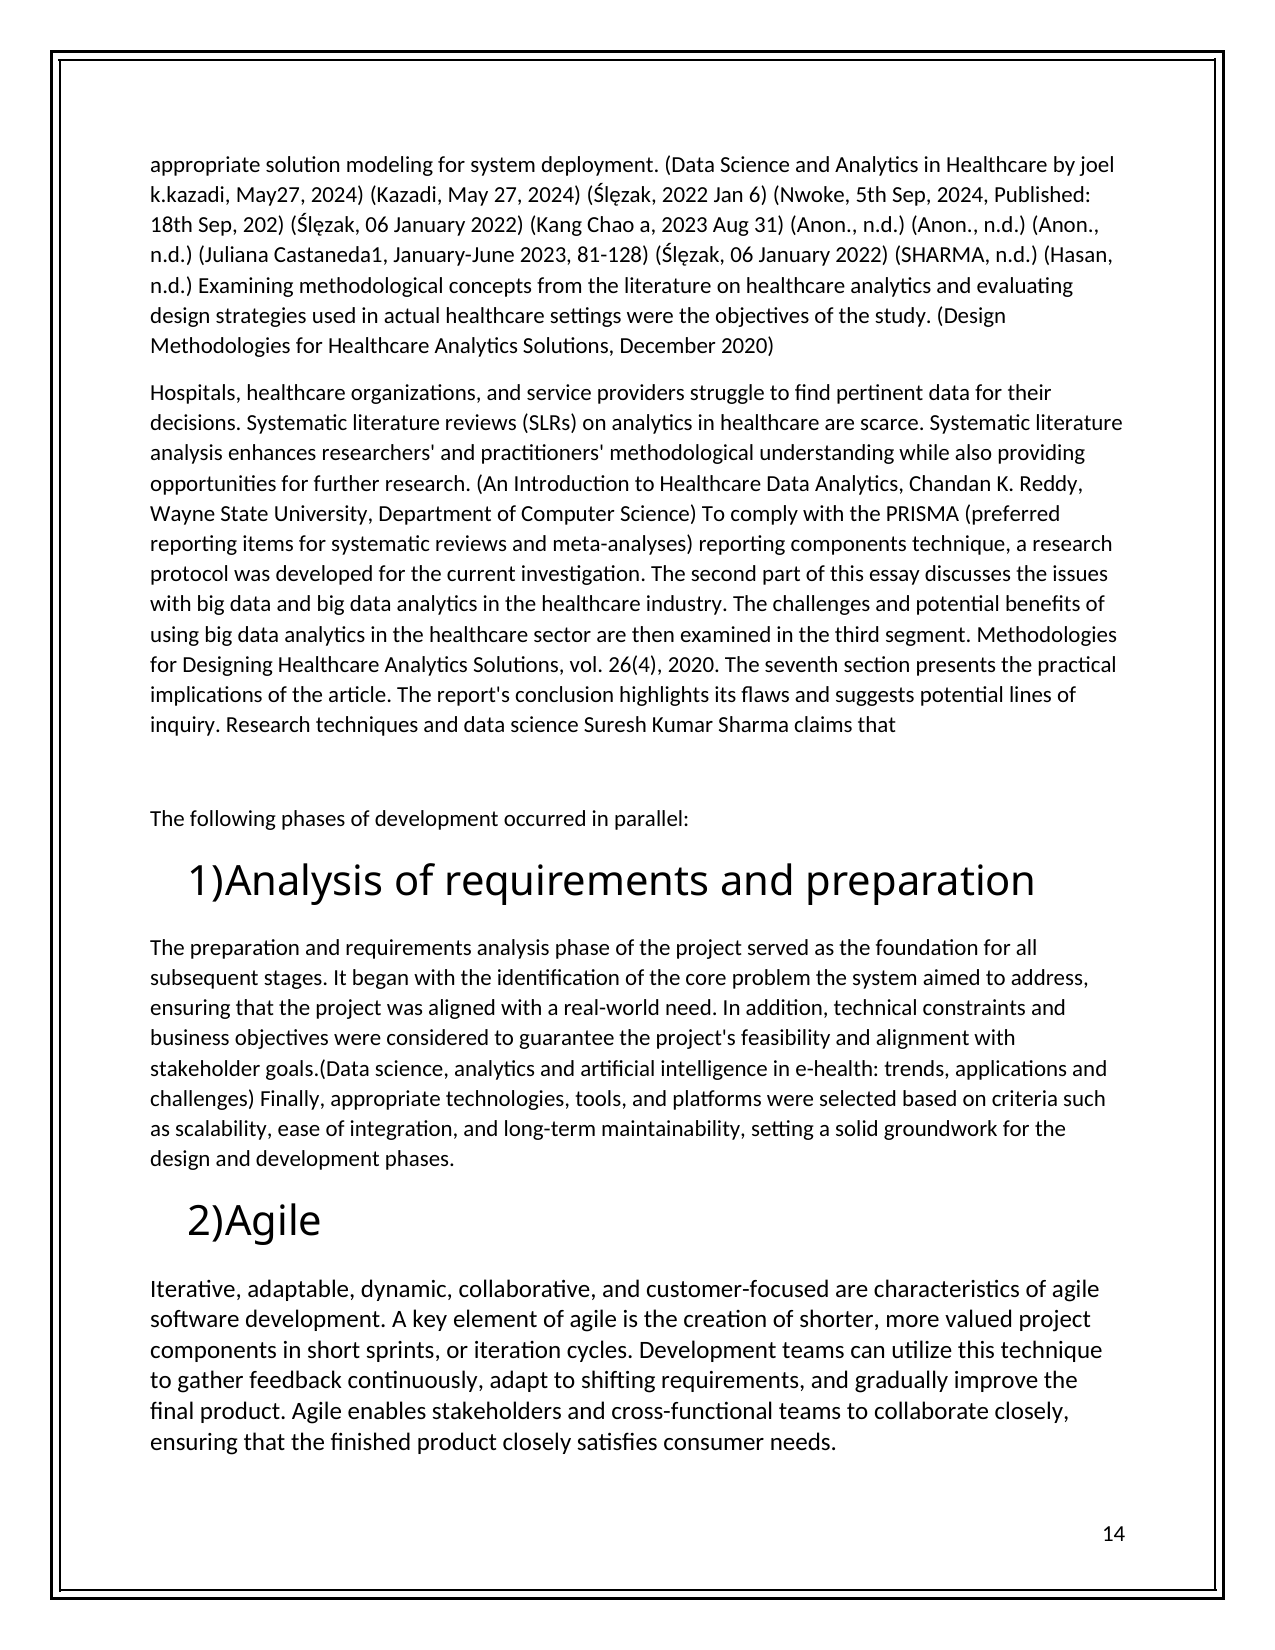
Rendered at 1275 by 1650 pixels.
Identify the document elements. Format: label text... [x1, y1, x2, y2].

text Iterative, adaptable, dynamic, collaborative, and customer-focused are characteristics of agile software development. A key element of agile is the creation of shorter, more valued project components in short sprints, or iteration cycles. Development teams can utilize this technique to gather feedback continuously, adapt to shifting requirements, and gradually improve the final product. Agile enables stakeholders and cross-functional teams to collaborate closely, ensuring that the finished product closely satisfies consumer needs. [150, 1273, 1125, 1456]
text The preparation and requirements analysis phase of the project served as the foundation for all subsequent stages. It began with the identification of the core problem the system aimed to address, ensuring that the project was aligned with a real-world need. In addition, technical constraints and business objectives were considered to guarantee the project's feasibility and alignment with stakeholder goals.(Data science, analytics and artificial intelligence in e-health: trends, applications and challenges) Finally, appropriate technologies, tools, and platforms were selected based on criteria such as scalability, ease of integration, and long-term maintainability, setting a solid groundwork for the design and development phases. [150, 933, 1125, 1172]
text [150, 150, 1125, 359]
text The following phases of development occurred in parallel: [150, 804, 1125, 832]
text Hospitals, healthcare organizations, and service providers struggle to find pertinent data for their decisions. Systematic literature reviews (SLRs) on analytics in healthcare are scarce. Systematic literature analysis enhances researchers' and practitioners' methodological understanding while also providing opportunities for further research. (An Introduction to Healthcare Data Analytics, Chandan K. Reddy, Wayne State University, Department of Computer Science) To comply with the PRISMA (preferred reporting items for systematic reviews and meta-analyses) reporting components technique, a research protocol was developed for the current investigation. The second part of this essay discusses the issues with big data and big data analytics in the healthcare industry. The challenges and potential benefits of using big data analytics in the healthcare sector are then examined in the third segment. Methodologies for Designing Healthcare Analytics Solutions, vol. 26(4), 2020. The seventh section presents the practical implications of the article. The report's conclusion highlights its flaws and suggests potential lines of inquiry. Research techniques and data science Suresh Kumar Sharma claims that [150, 378, 1125, 738]
list Agile [187, 1191, 1125, 1248]
list Analysis of requirements and preparation [187, 851, 1125, 908]
